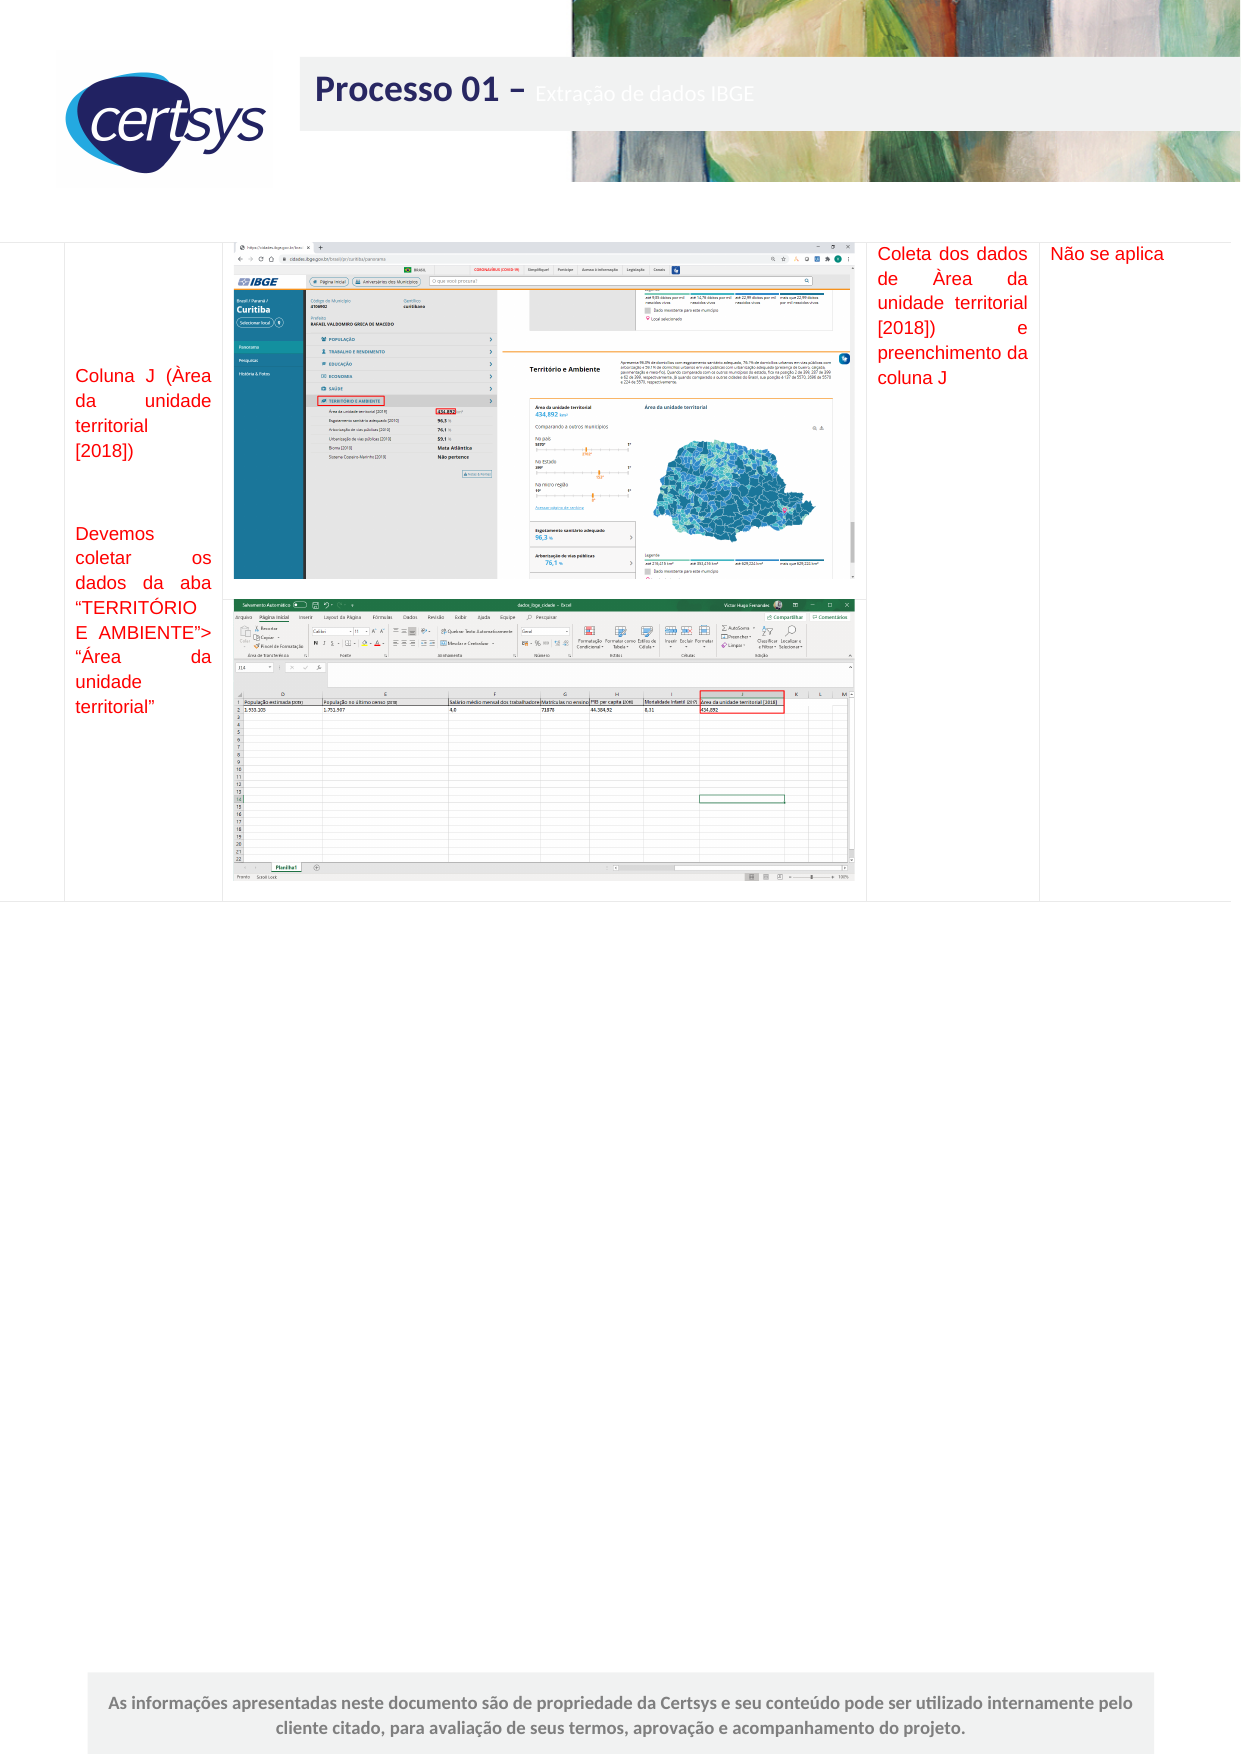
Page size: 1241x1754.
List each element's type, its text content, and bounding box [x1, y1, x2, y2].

picture [233, 242, 855, 579]
picture [0, 0, 1241, 188]
table_cell Não se aplica [1040, 243, 1231, 901]
table_cell [223, 243, 866, 599]
picture [233, 599, 855, 881]
table_cell Coluna J (Àrea da unidade territorial [2018]) Devemos coletar os dados da aba “TERRITÓRIO E AMBIENTE”> “Área da unidade territorial” [65, 243, 222, 901]
table_cell [223, 600, 866, 901]
table_cell Coleta dos dados de Àrea da unidade territorial [2018]) e preenchimento da coluna J [867, 243, 1039, 901]
